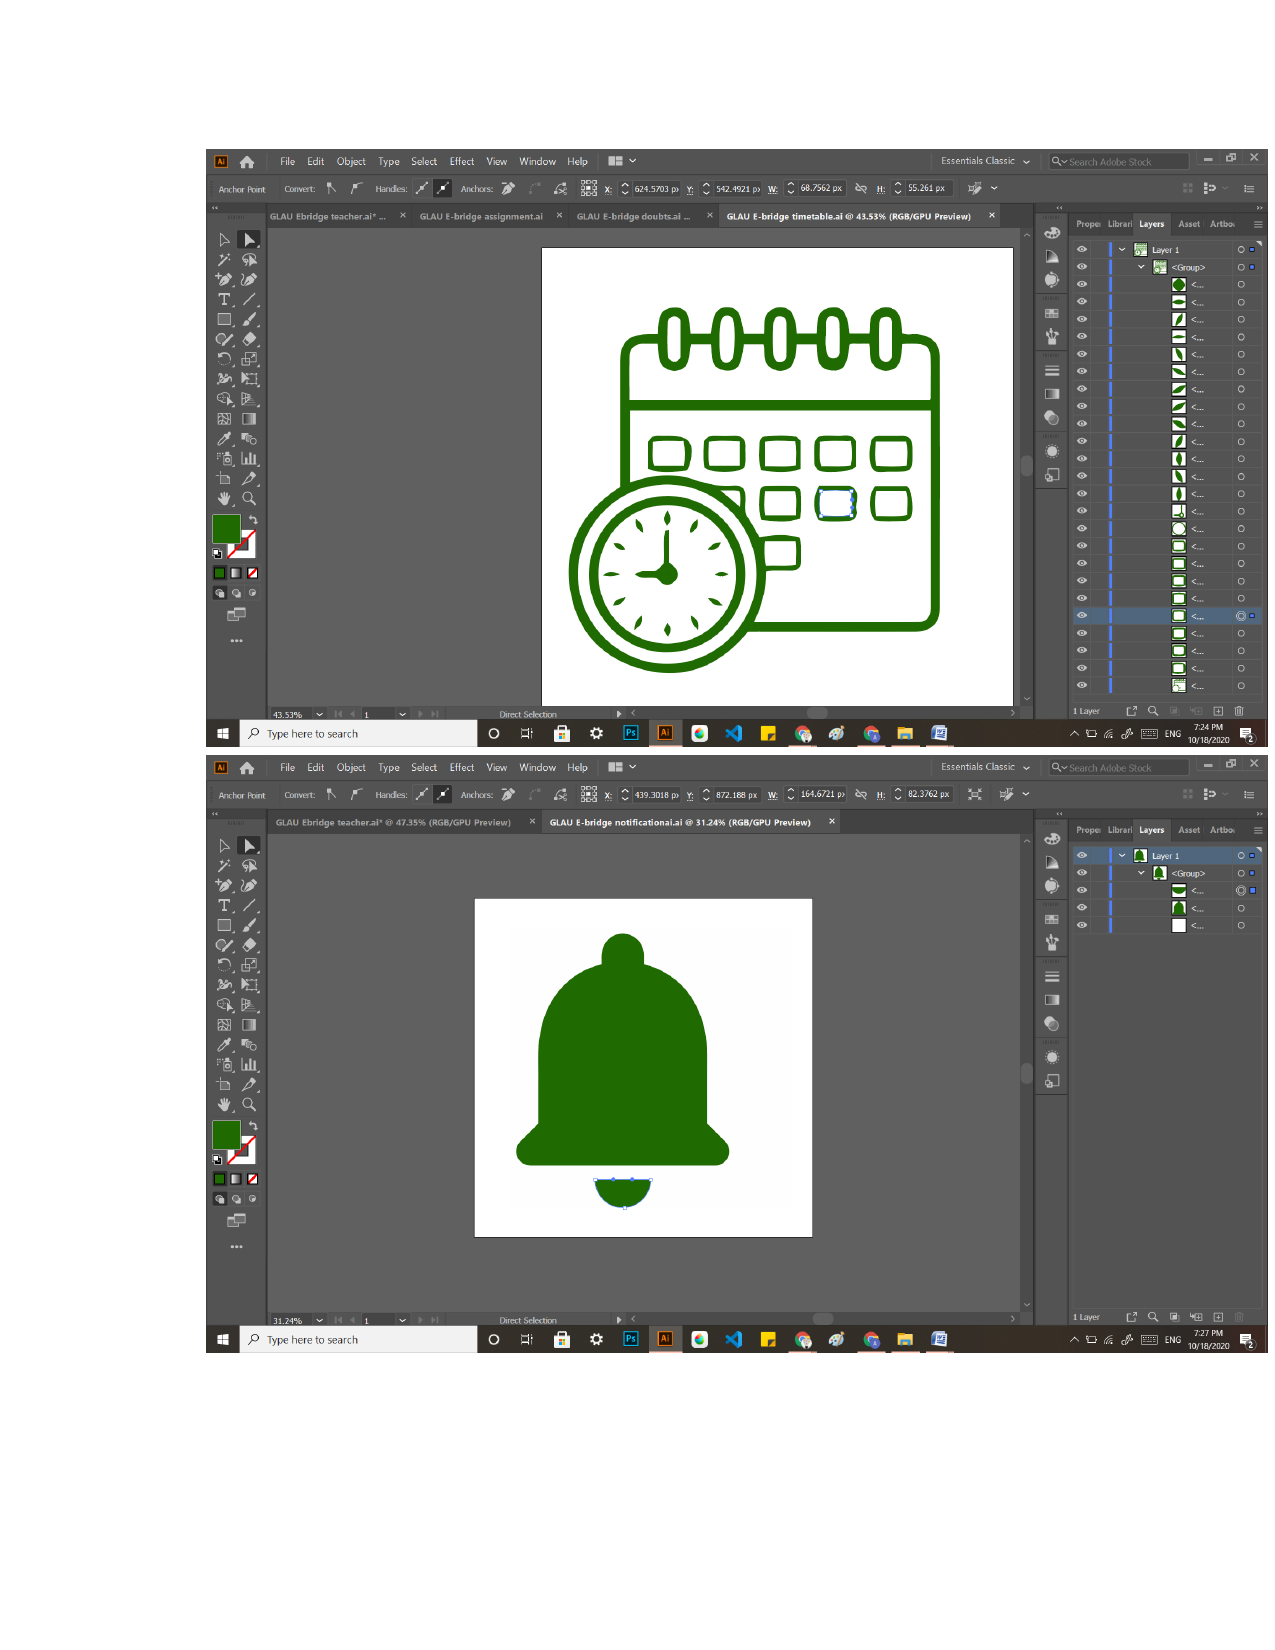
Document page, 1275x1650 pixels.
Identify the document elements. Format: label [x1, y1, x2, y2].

picture [206, 149, 1268, 747]
picture [206, 755, 1268, 1353]
